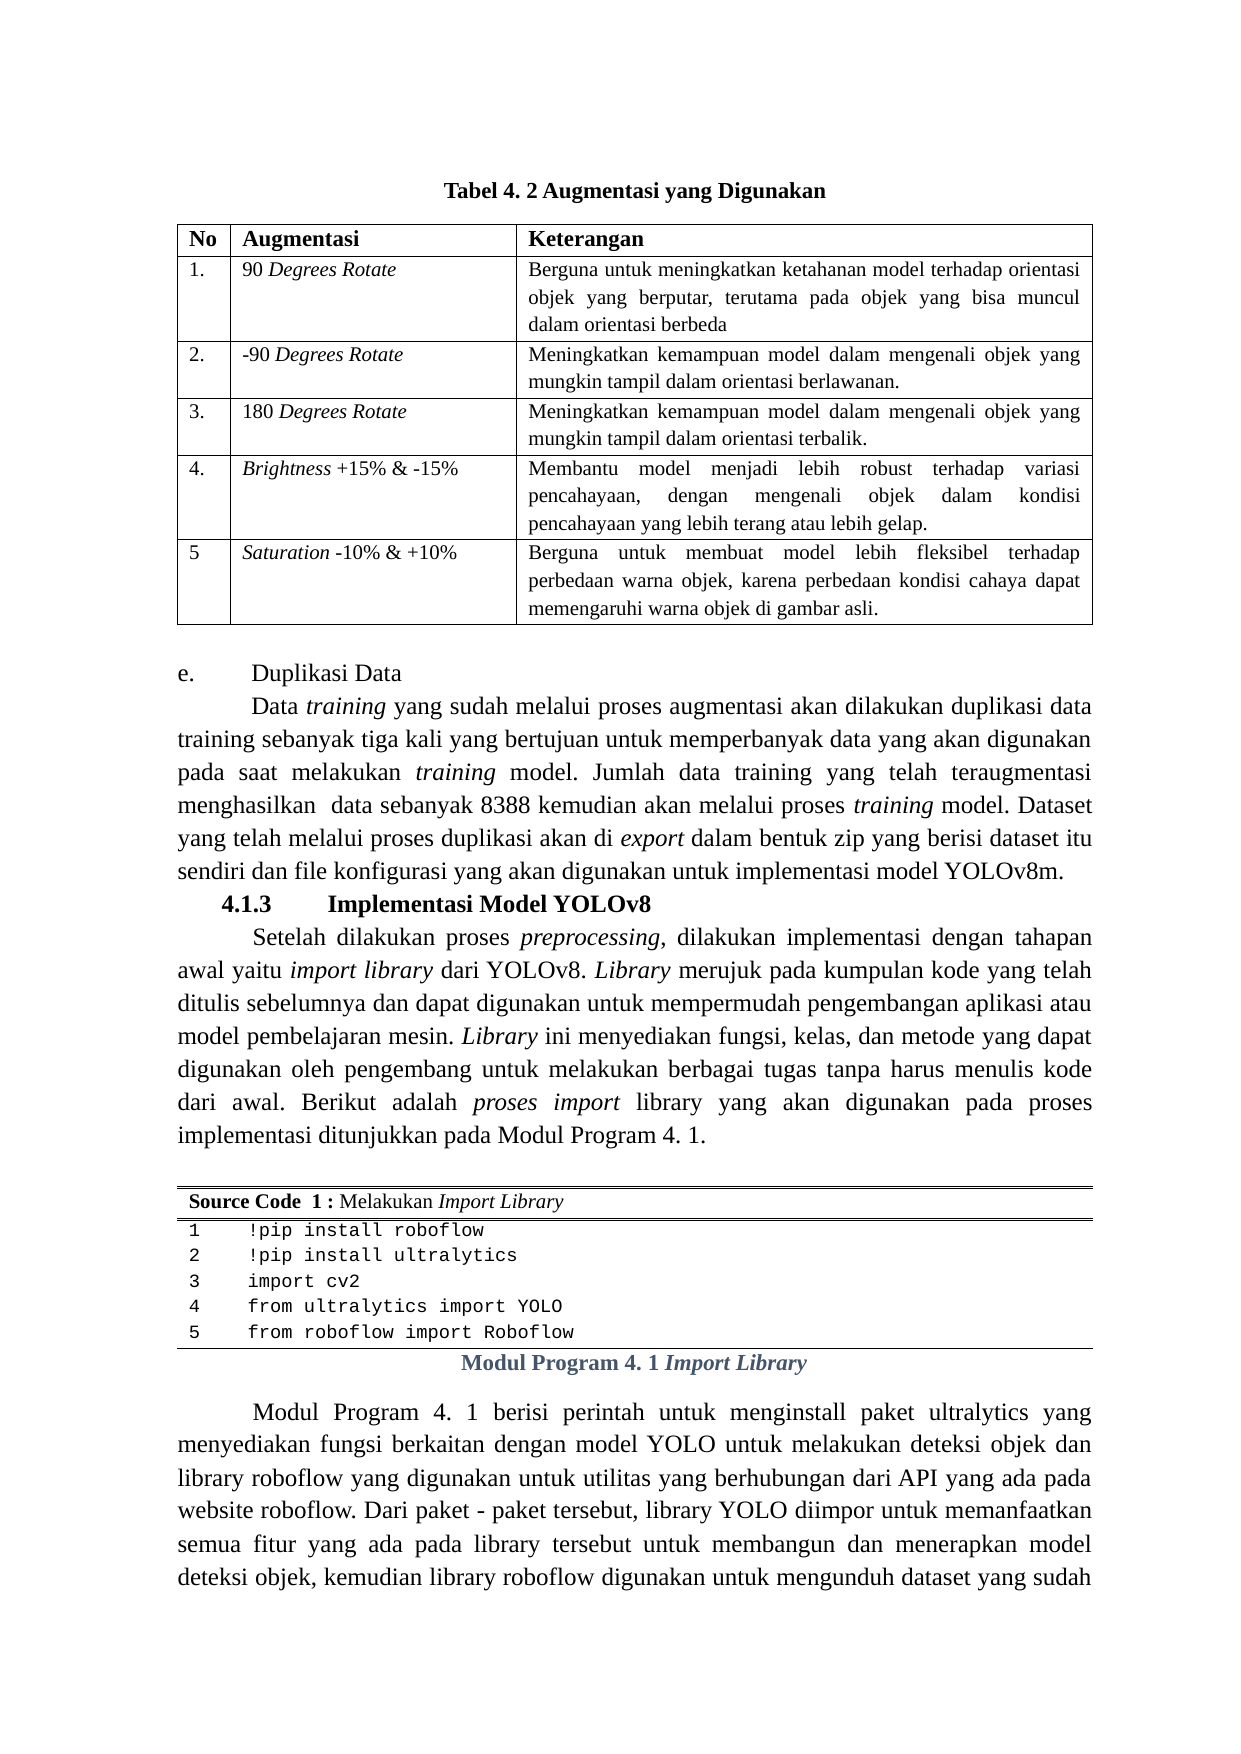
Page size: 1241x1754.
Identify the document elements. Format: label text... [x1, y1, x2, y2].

table_cell 1 [177, 1221, 236, 1246]
title Implementasi Model YOLOv8 [221, 889, 1092, 918]
table_cell !pip install roboflow [236, 1221, 1093, 1246]
table_cell 3. [178, 399, 230, 454]
list Duplikasi Data [177, 658, 1092, 687]
table_cell 90 Degrees Rotate [231, 257, 516, 341]
table_cell 3 [177, 1272, 236, 1297]
table_cell Brightness +15% & -15% [231, 456, 516, 539]
table_cell 5 [177, 1323, 236, 1348]
table_cell Meningkatkan kemampuan model dalam mengenali objek yang mungkin tampil dalam orientasi terbalik. [517, 399, 1092, 454]
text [177, 1397, 1092, 1590]
table_cell 4. [178, 456, 230, 539]
text Tabel 4. 2 Augmentasi yang Digunakan [177, 177, 1092, 203]
table_cell Membantu model menjadi lebih robust terhadap variasi pencahayaan, dengan mengenali objek dalam kondisi pencahayaan yang lebih terang atau lebih gelap. [517, 456, 1092, 539]
table_cell 2 [177, 1246, 236, 1272]
table_cell 1. [178, 257, 230, 341]
table_cell !pip install ultralytics [236, 1246, 1093, 1272]
table_cell Meningkatkan kemampuan model dalam mengenali objek yang mungkin tampil dalam orientasi berlawanan. [517, 342, 1092, 398]
table_header Keterangan [517, 225, 1092, 256]
table_cell import cv2 [236, 1272, 1093, 1297]
table_header Augmentasi [231, 225, 516, 256]
table_cell from ultralytics import YOLO [236, 1297, 1093, 1323]
table_cell from roboflow import Roboflow [236, 1323, 1093, 1348]
table_cell 5 [178, 540, 230, 624]
table_cell Berguna untuk membuat model lebih fleksibel terhadap perbedaan warna objek, karena perbedaan kondisi cahaya dapat memengaruhi warna objek di gambar asli. [517, 540, 1092, 624]
table_cell 180 Degrees Rotate [231, 399, 516, 454]
list Data training yang sudah melalui proses augmentasi akan dilakukan duplikasi data training sebanyak tiga kali yang bertujuan untuk memperbanyak data yang akan digunakan pada saat melakukan training model. Jumlah data training yang telah teraugmentasi menghasilkan data sebanyak 8388 kemudian akan melalui proses training model. Dataset yang telah melalui proses duplikasi akan di export dalam bentuk zip yang berisi dataset itu sendiri dan file konfigurasi yang akan digunakan untuk implementasi model YOLOv8m. [177, 691, 1092, 885]
text Modul Program 4. 1 Import Library [177, 1349, 1092, 1376]
table_header No [178, 225, 230, 256]
table_cell 4 [177, 1297, 236, 1323]
table_cell -90 Degrees Rotate [231, 342, 516, 398]
table_cell 2. [178, 342, 230, 398]
table_header Source Code 1 : Melakukan Import Library [177, 1189, 1093, 1218]
table_cell Berguna untuk meningkatkan ketahanan model terhadap orientasi objek yang berputar, terutama pada objek yang bisa muncul dalam orientasi berbeda [517, 257, 1092, 341]
table_cell Saturation -10% & +10% [231, 540, 516, 624]
text Setelah dilakukan proses preprocessing, dilakukan implementasi dengan tahapan awal yaitu import library dari YOLOv8. Library merujuk pada kumpulan kode yang telah ditulis sebelumnya dan dapat digunakan untuk mempermudah pengembangan aplikasi atau model pembelajaran mesin. Library ini menyediakan fungsi, kelas, dan metode yang dapat digunakan oleh pengembang untuk melakukan berbagai tugas tanpa harus menulis kode dari awal. Berikut adalah proses import library yang akan digunakan pada proses implementasi ditunjukkan pada Modul Program 4. 1. [177, 922, 1092, 1149]
